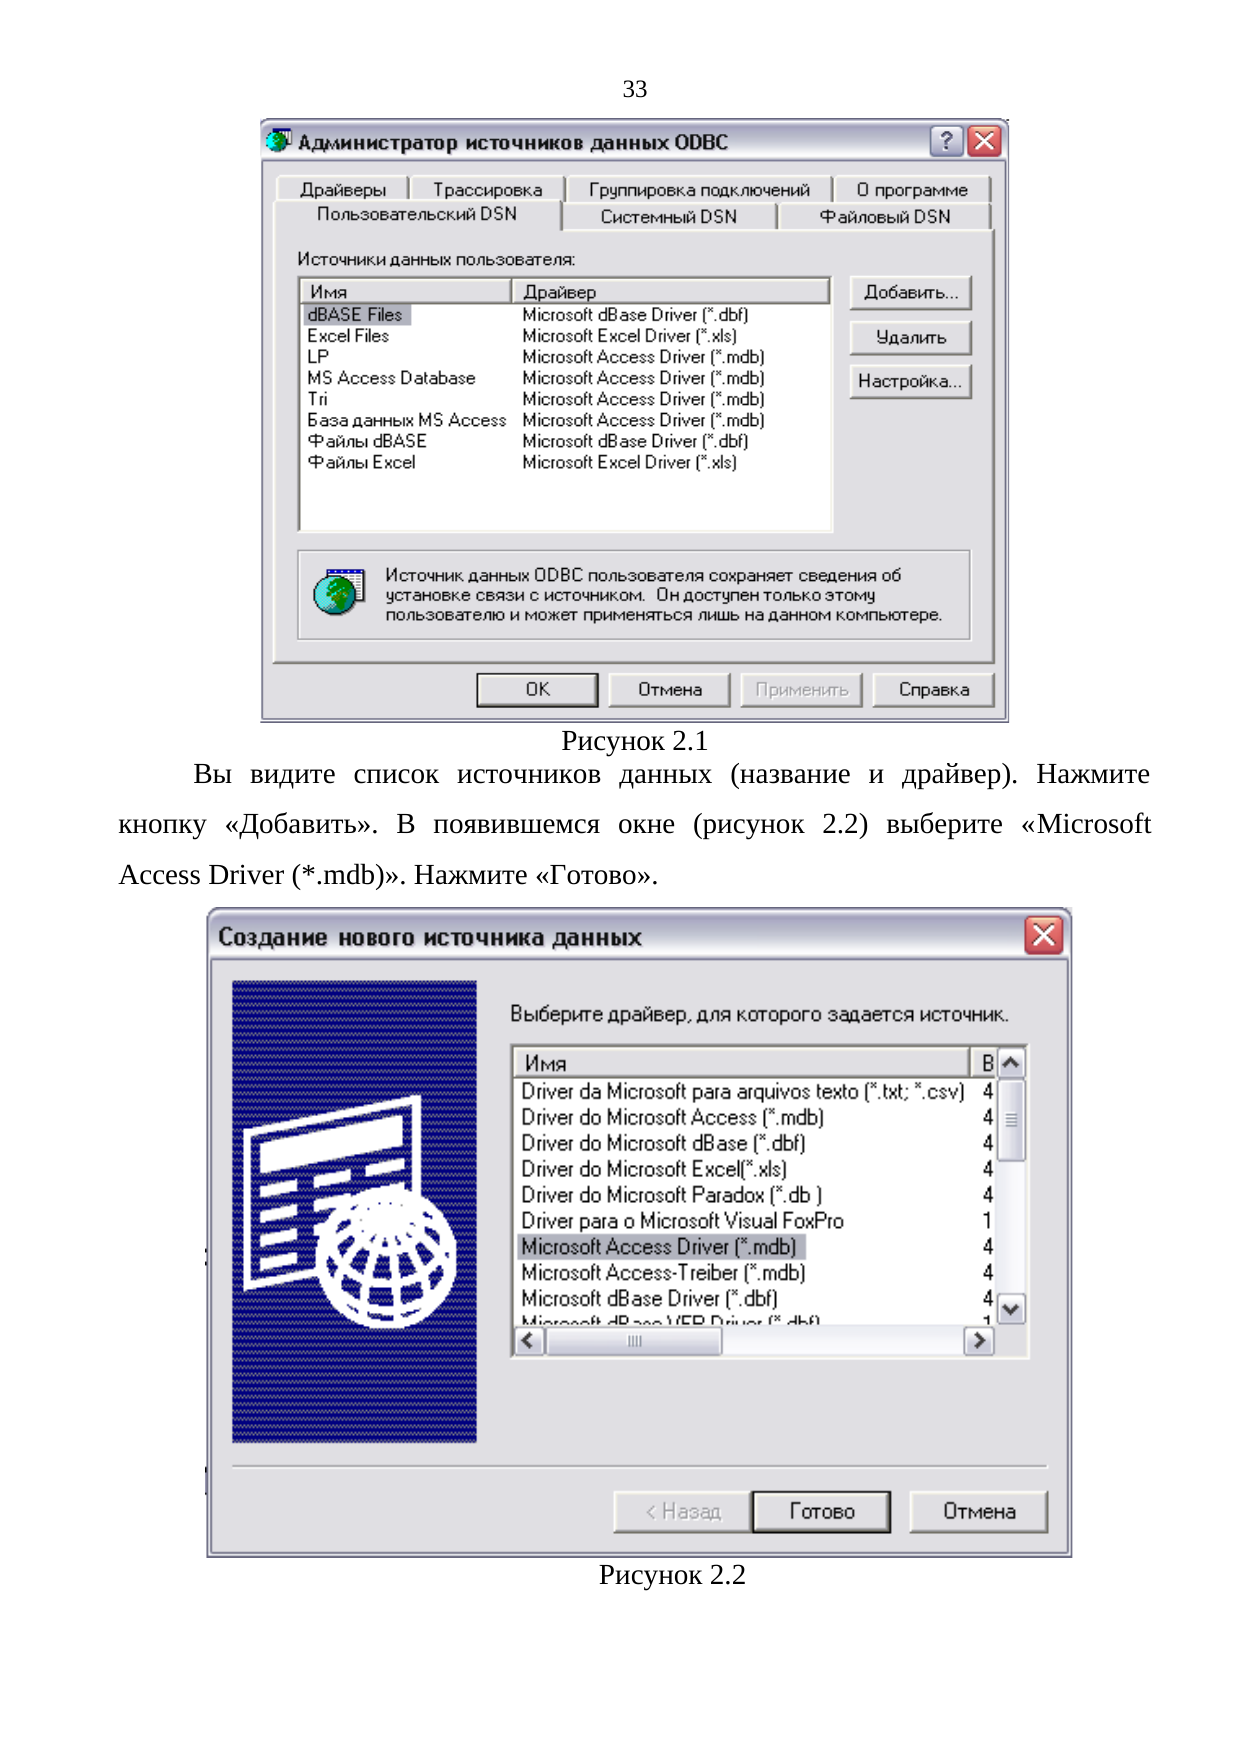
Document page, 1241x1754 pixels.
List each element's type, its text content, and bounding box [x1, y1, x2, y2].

text Рисунок 2.1 [118, 723, 1152, 756]
text Вы видите список источников данных (название и драйвер). Нажмите кнопку «Добавить». В появившемся окне (рисунок 2.2) выберите «Microsoft Access Driver (*.mdb)». Нажмите «Готово». [118, 756, 1152, 890]
picture [205, 907, 1073, 1558]
text Рисунок 2.2 [118, 1557, 1152, 1591]
picture [260, 118, 1010, 723]
